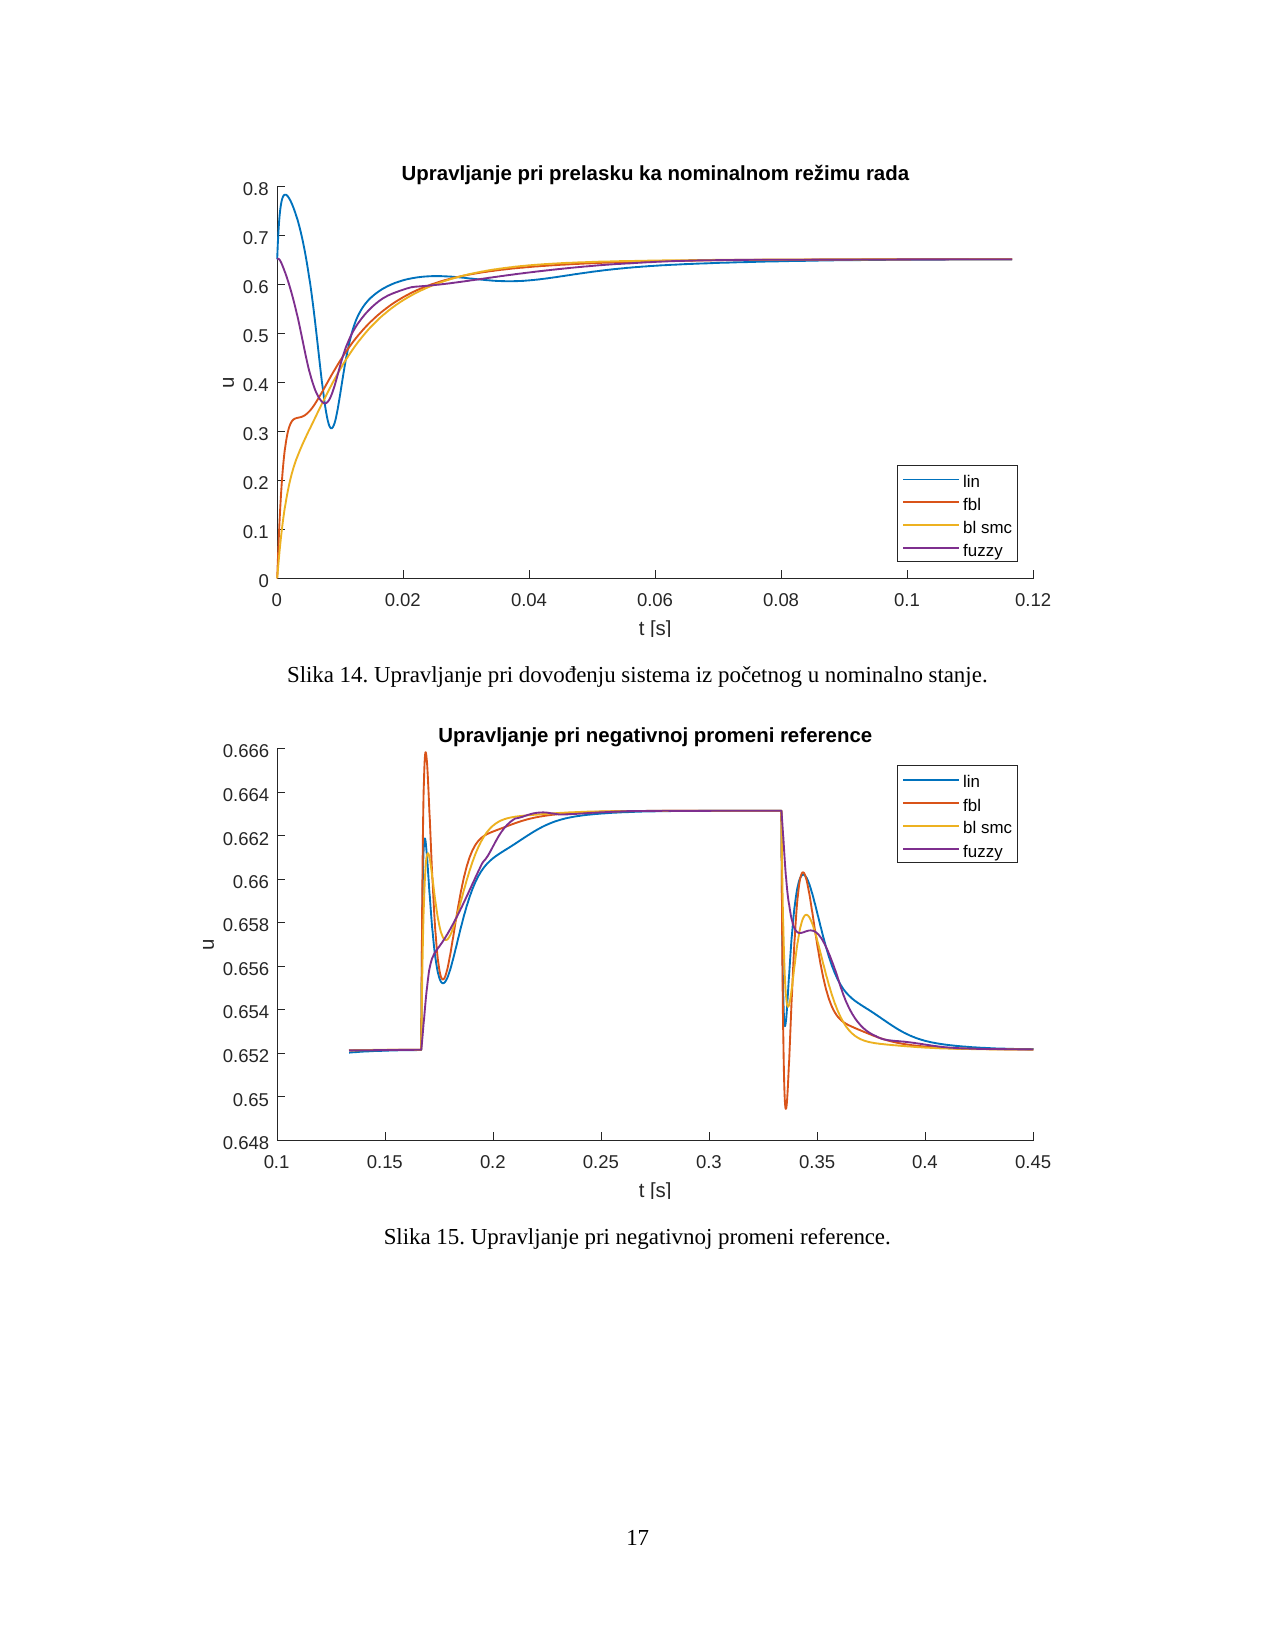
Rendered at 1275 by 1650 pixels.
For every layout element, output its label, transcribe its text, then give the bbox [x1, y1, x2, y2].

text Slika 15. Upravljanje pri negativnoj promeni reference. [150, 1223, 1125, 1249]
text Slika 14. Upravljanje pri dovođenju sistema iz početnog u nominalno stanje. [150, 661, 1125, 687]
